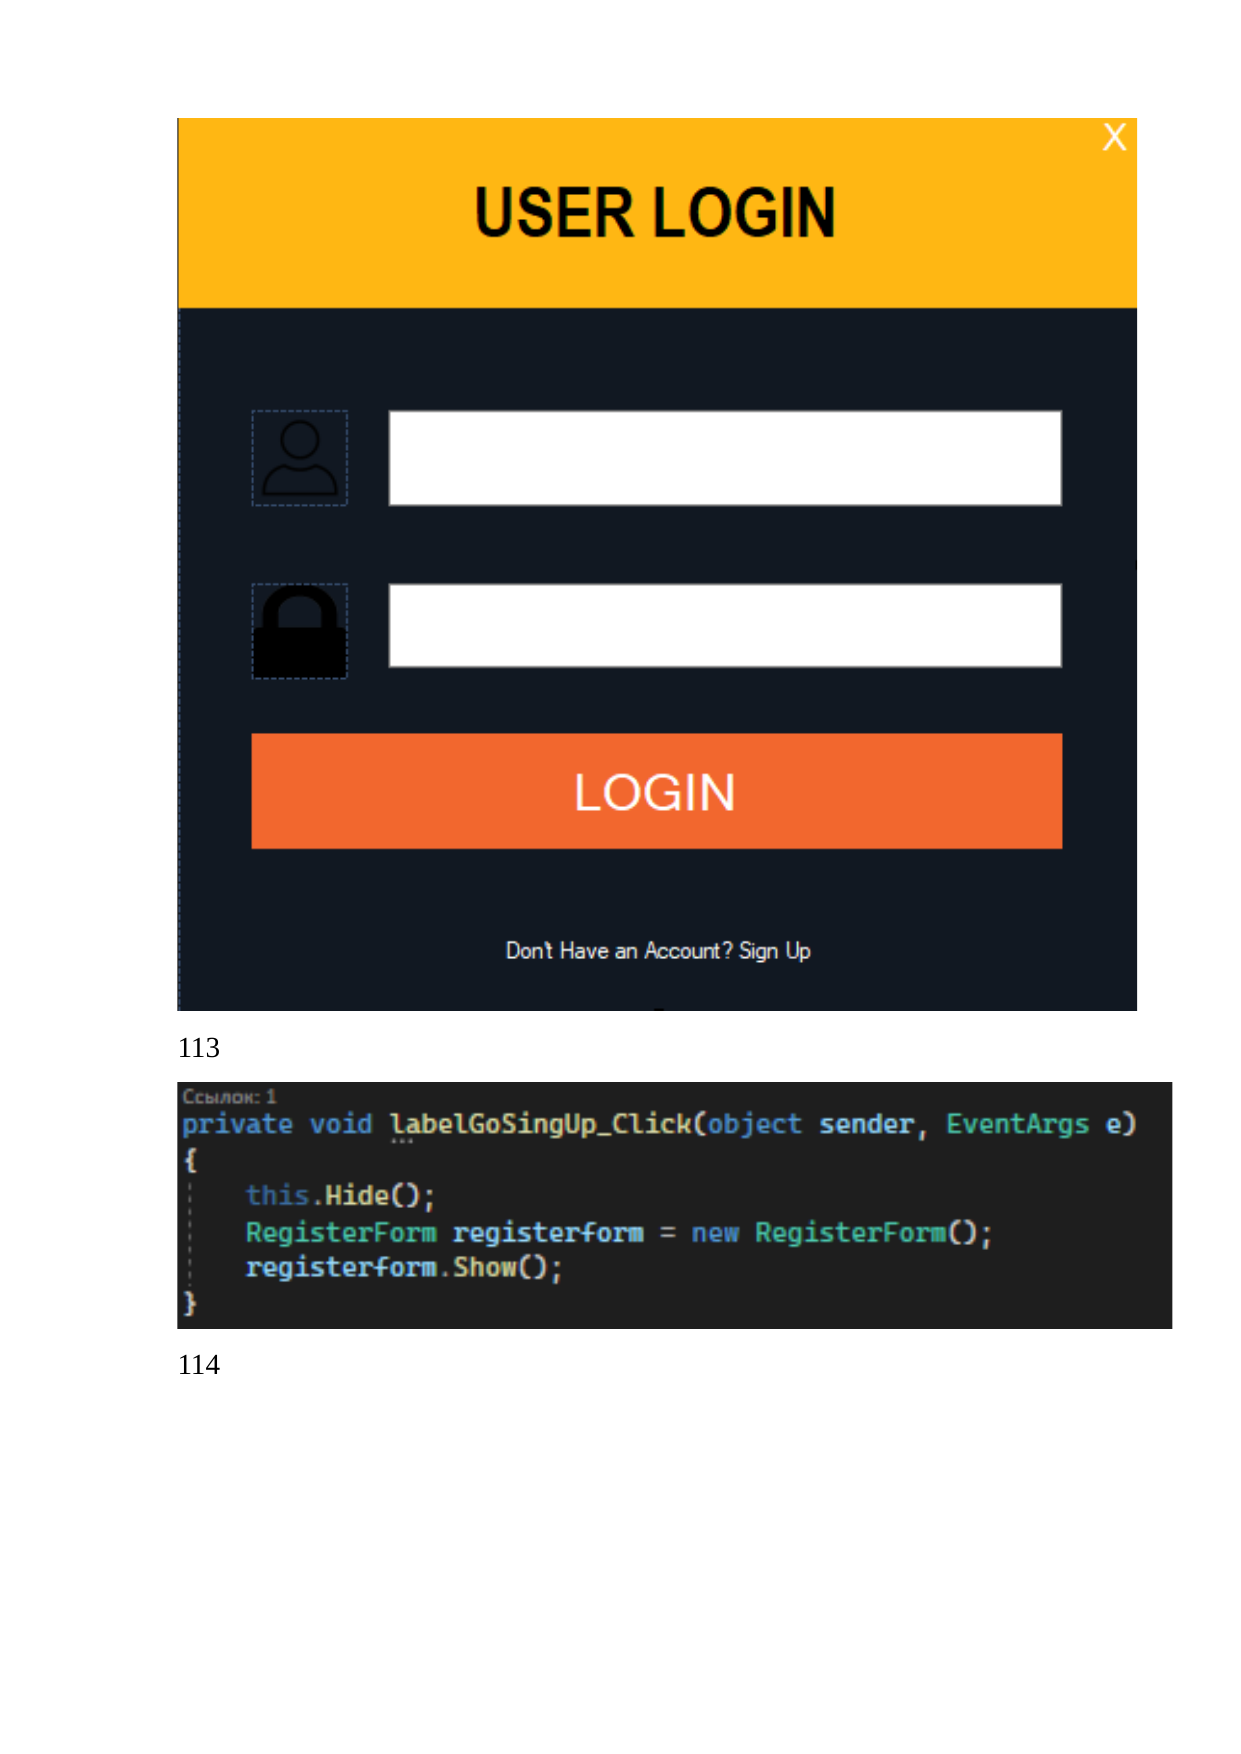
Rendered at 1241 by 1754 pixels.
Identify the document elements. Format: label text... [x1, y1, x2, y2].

text 113 [177, 1030, 1152, 1063]
picture [177, 1082, 1173, 1329]
picture [177, 118, 1138, 1011]
text 114 [177, 1347, 1152, 1381]
